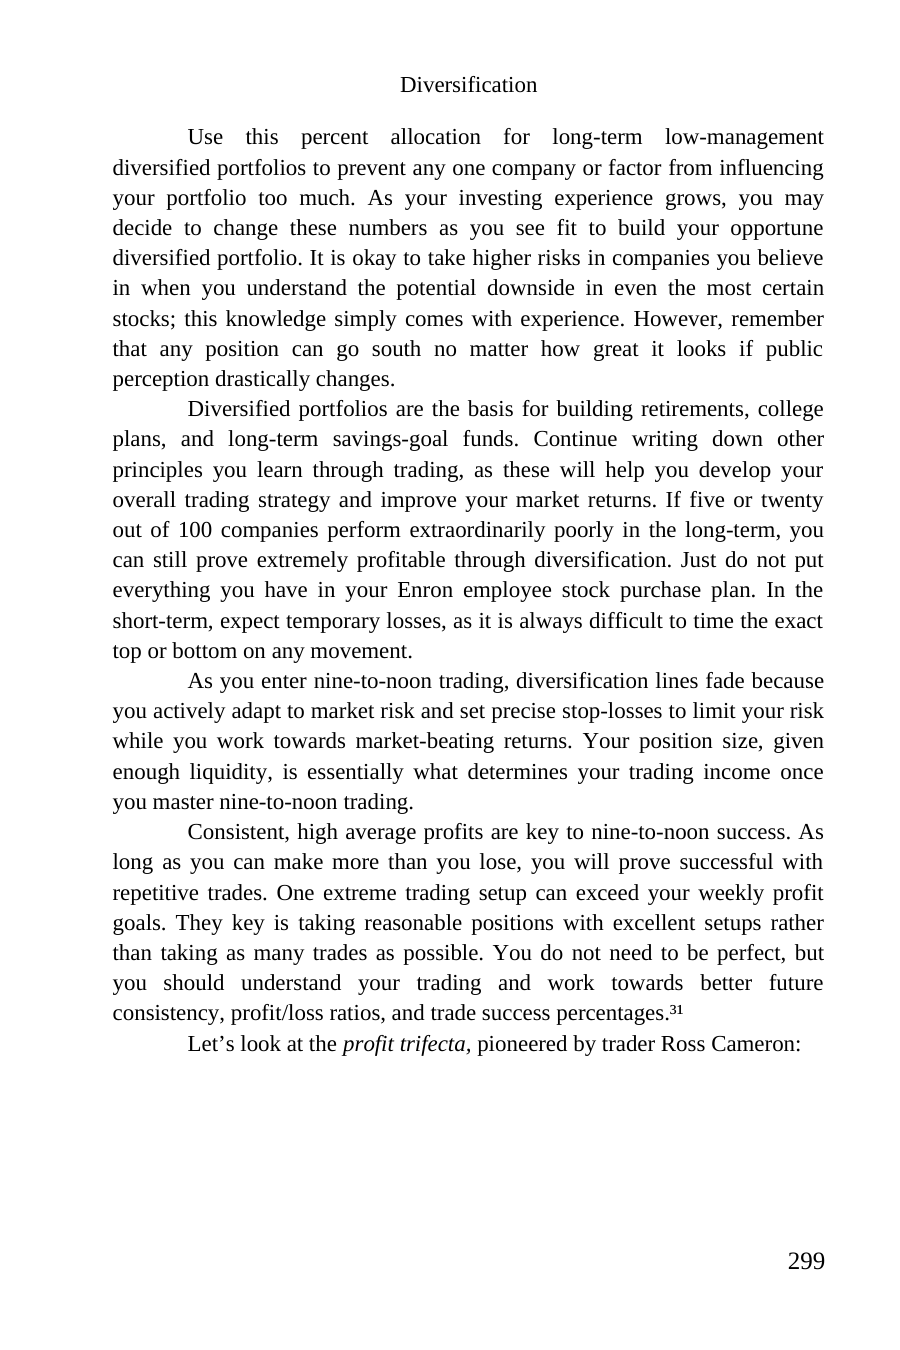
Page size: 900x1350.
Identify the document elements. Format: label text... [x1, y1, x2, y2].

text As you enter nine-to-noon trading, diversification lines fade because you actively adapt to market risk and set precise stop-losses to limit your risk while you work towards market-beating returns. Your position size, given enough liquidity, is essentially what determines your trading income once you master nine-to-noon trading. [112, 667, 825, 814]
text Diversified portfolios are the basis for building retirements, college plans, and long-term savings-goal funds. Continue writing down other principles you learn through trading, as these will help you develop your overall trading strategy and improve your market returns. If five or twenty out of 100 companies perform extraordinarily poorly in the long-term, you can still prove extremely profitable through diversification. Just do not put everything you have in your Enron employee stock purchase plan. In the short-term, expect temporary losses, as it is always difficult to time the exact top or bottom on any movement. [112, 395, 825, 663]
text Let’s look at the profit trifecta, pioneered by trader Ross Cameron: [112, 1030, 825, 1056]
text Use this percent allocation for long-term low-management diversified portfolios to prevent any one company or factor from influencing your portfolio too much. As your investing experience grows, you may decide to change these numbers as you see fit to build your opportune diversified portfolio. It is okay to take higher risks in companies you believe in when you understand the potential downside in even the most certain stocks; this knowledge simply comes with experience. However, remember that any position can go south no matter how great it looks if public perception drastically changes. [112, 123, 825, 391]
text Consistent, high average profits are key to nine-to-noon success. As long as you can make more than you lose, you will prove successful with repetitive trades. One extreme trading setup can exceed your weekly profit goals. They key is taking reasonable positions with excellent setups rather than taking as many trades as possible. You do not need to be perfect, but you should understand your trading and work towards better future consistency, profit/loss ratios, and trade success percentages.³¹ [112, 818, 825, 1026]
